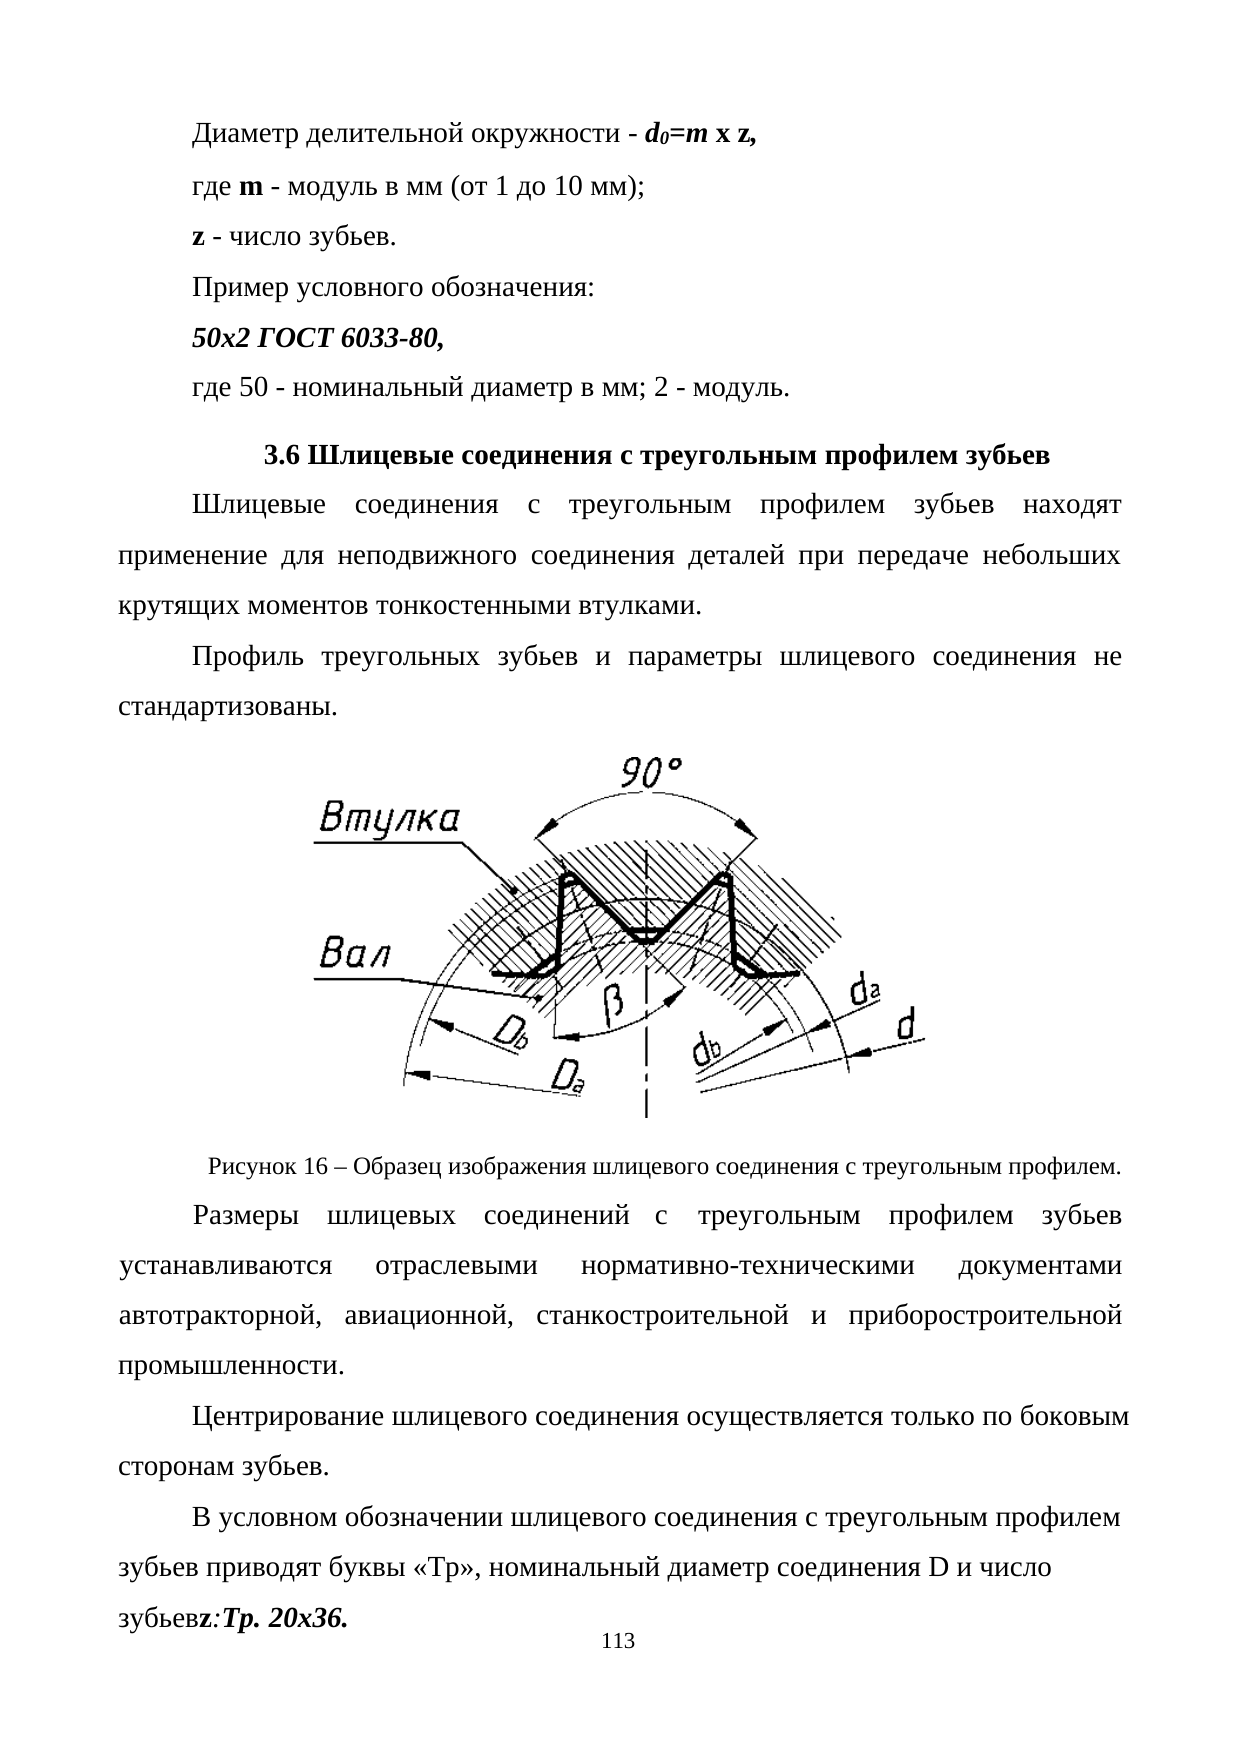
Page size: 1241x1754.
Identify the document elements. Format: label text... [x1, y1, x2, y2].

text В условном обозначении шлицевого соединения с треугольным профилем зубьев приводят буквы «Тр», номинальный диаметр соединения D и число зубьевz:Тр. 20х36. [118, 1499, 1123, 1633]
text Центрирование шлицевого соединения осуществляется только по боковым сторонам зубьев. [118, 1398, 1215, 1482]
text промышленности. [118, 1348, 1215, 1381]
text Диаметр делительной окружности - d0=m x z, [192, 115, 1215, 151]
subtitle 50х2 ГОСТ 6033-80, [192, 320, 1215, 353]
subtitle Шлицевые соединения с треугольным профилем зубьев [263, 437, 1215, 470]
text Профиль треугольных зубьев и параметры шлицевого соединения не стандартизованы. [118, 638, 1122, 722]
text z - число зубьев. [192, 218, 1215, 252]
picture [313, 757, 926, 1118]
text где 50 - номинальный диаметр в мм; 2 - модуль. [192, 369, 1215, 403]
text где m - модуль в мм (от 1 до 10 мм); [192, 168, 1215, 202]
text Шлицевые соединения с треугольным профилем зубьев находят применение для неподвижного соединения деталей при передаче небольших крутящих моментов тонкостенными втулками. [118, 487, 1122, 621]
text Пример условного обозначения: [192, 269, 1215, 302]
